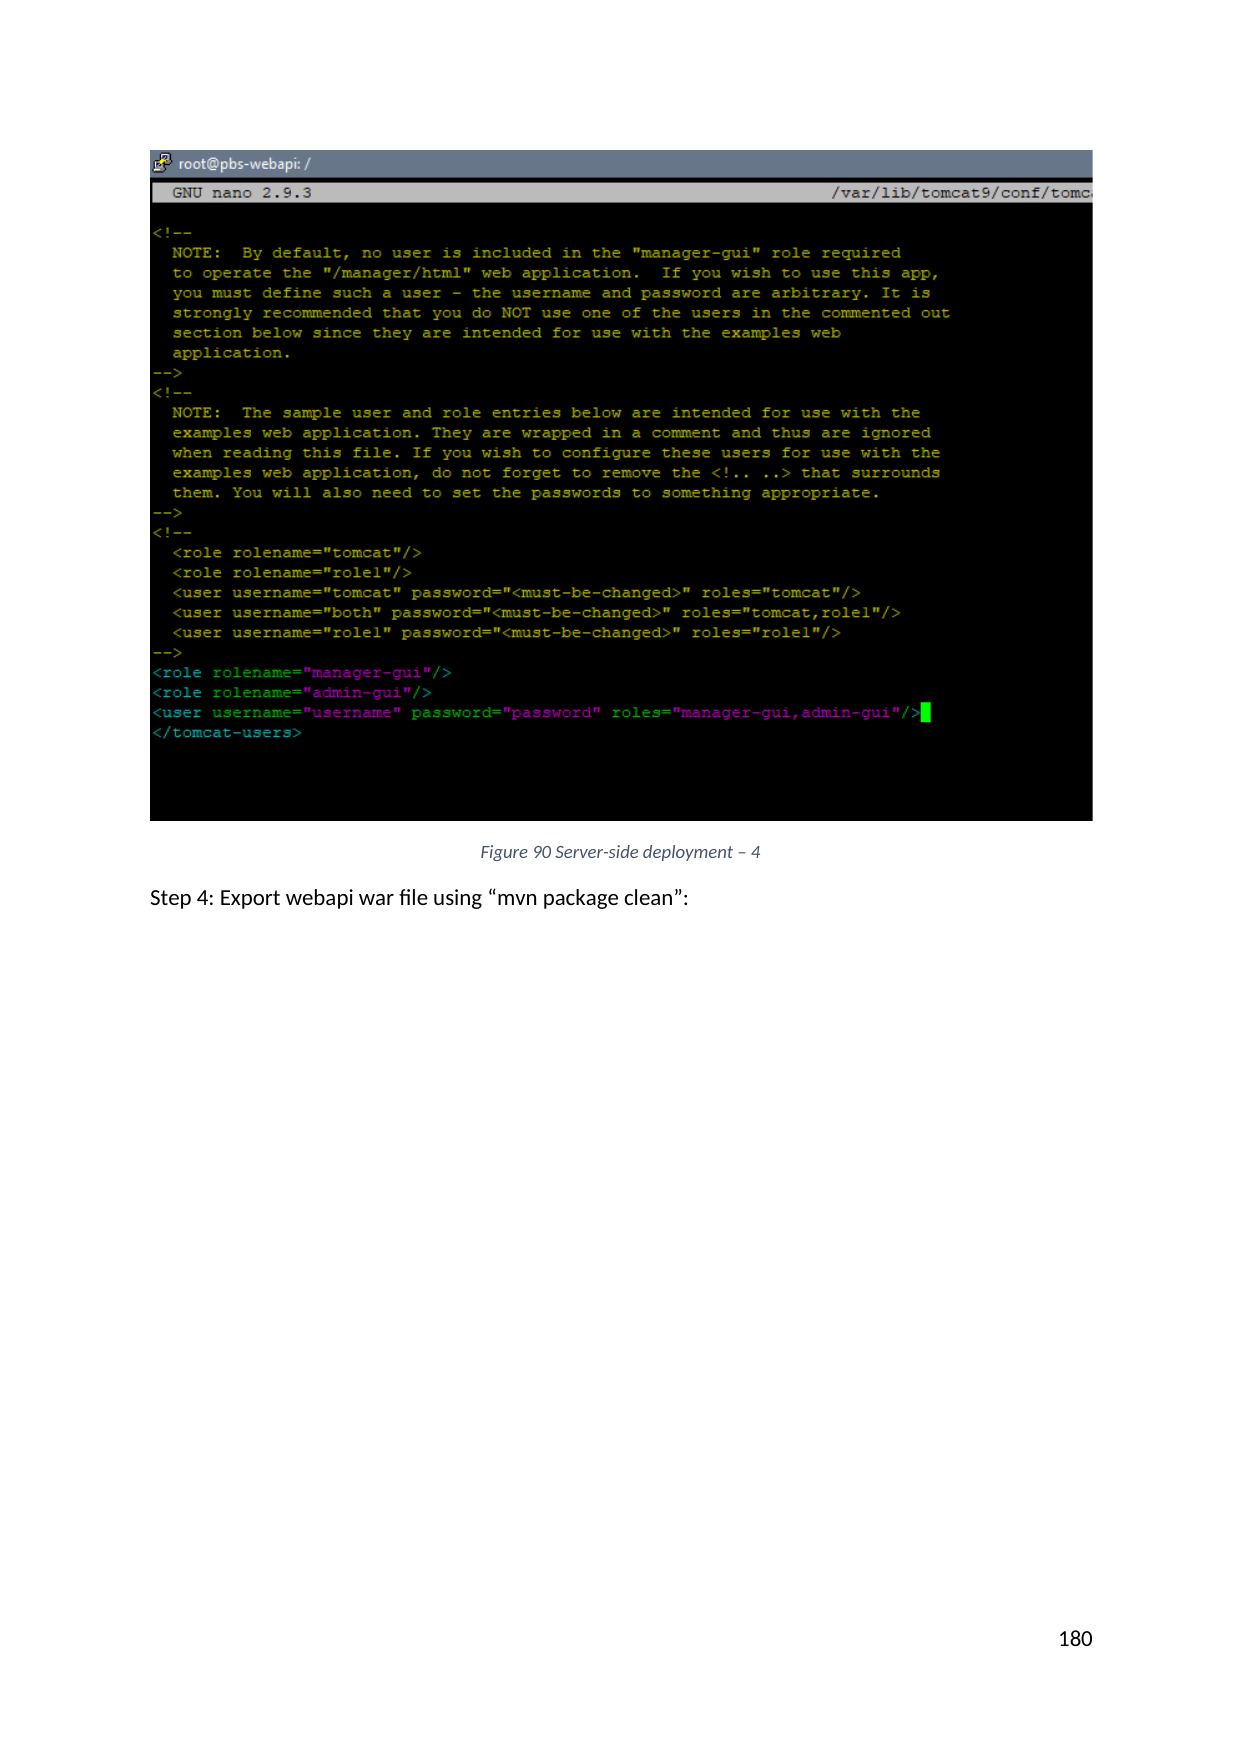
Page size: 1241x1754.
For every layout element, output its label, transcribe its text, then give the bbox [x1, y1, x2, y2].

text Figure 90 Server-side deployment – 4 [150, 840, 1093, 863]
text Step 4: Export webapi war file using “mvn package clean”: [150, 883, 1093, 912]
picture [150, 150, 1093, 821]
